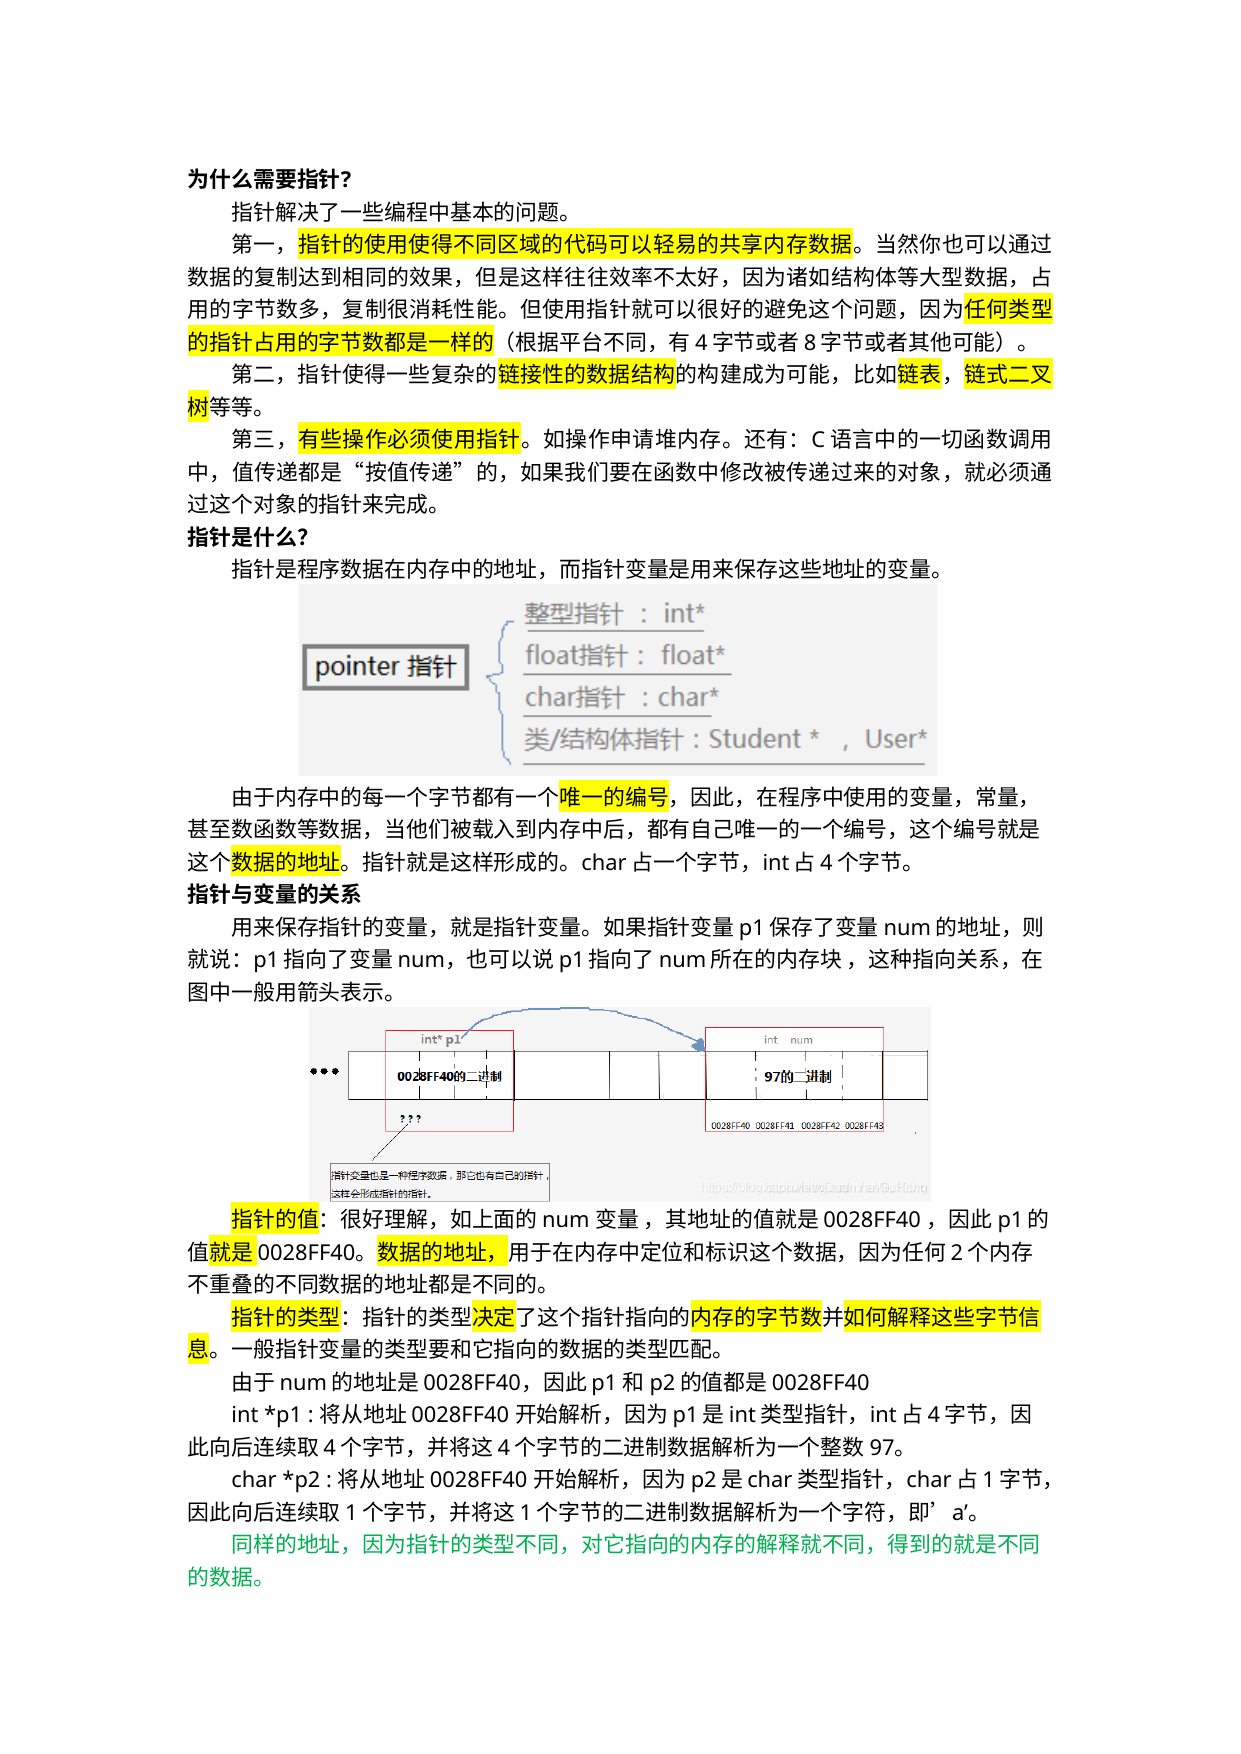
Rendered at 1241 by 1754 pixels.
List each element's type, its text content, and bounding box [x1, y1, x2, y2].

text 指针是什么？ [187, 519, 1053, 552]
text 由于num的地址是0028FF40，因此p1 和 p2的值都是0028FF40 [187, 1364, 1053, 1397]
text 指针的值：很好理解，如上面的num 变量 ，其地址的值就是0028FF40 ，因此 p1的值就是0028FF40。数据的地址，用于在内存中定位和标识这个数据，因为任何2个内存不重叠的不同数据的地址都是不同的。 [187, 1202, 1053, 1299]
text 指针是程序数据在内存中的地址，而指针变量是用来保存这些地址的变量。 [187, 552, 1053, 584]
text 第三，有些操作必须使用指针。如操作申请堆内存。还有：C语言中的一切函数调用中，值传递都是“按值传递”的，如果我们要在函数中修改被传递过来的对象，就必须通过这个对象的指针来完成。 [187, 422, 1053, 519]
picture [308, 1007, 932, 1202]
picture [298, 584, 942, 776]
text 指针解决了一些编程中基本的问题。 [187, 194, 1053, 227]
text char *p2 : 将从地址0028FF40 开始解析，因为p2是char类型指针，char占1字节，因此向后连续取1个字节，并将这1个字节的二进制数据解析为一个字符，即’a’。 [187, 1462, 1053, 1527]
text 指针的类型：指针的类型决定了这个指针指向的内存的字节数并如何解释这些字节信息。一般指针变量的类型要和它指向的数据的类型匹配。 [187, 1299, 1053, 1364]
text 用来保存指针的变量，就是指针变量。如果指针变量p1保存了变量 num的地址，则就说：p1指向了变量num，也可以说p1指向了num所在的内存块 ，这种指向关系，在图中一般用箭头表示。 [187, 909, 1053, 1007]
text 同样的地址，因为指针的类型不同，对它指向的内存的解释就不同，得到的就是不同的数据。 [187, 1527, 1053, 1592]
text 为什么需要指针? [187, 162, 1053, 194]
text 第二，指针使得一些复杂的链接性的数据结构的构建成为可能，比如链表，链式二叉树等等。 [187, 357, 1053, 422]
text 指针与变量的关系 [187, 877, 1053, 909]
text int *p1 : 将从地址0028FF40 开始解析，因为p1是int类型指针，int占4字节，因此向后连续取4个字节，并将这4个字节的二进制数据解析为一个整数 97。 [187, 1397, 1053, 1462]
text 由于内存中的每一个字节都有一个唯一的编号，因此，在程序中使用的变量，常量，甚至数函数等数据，当他们被载入到内存中后，都有自己唯一的一个编号，这个编号就是这个数据的地址。指针就是这样形成的。char占一个字节，int占4个字节。 [187, 779, 1053, 877]
text 第一，指针的使用使得不同区域的代码可以轻易的共享内存数据。当然你也可以通过数据的复制达到相同的效果，但是这样往往效率不太好，因为诸如结构体等大型数据，占用的字节数多，复制很消耗性能。但使用指针就可以很好的避免这个问题，因为任何类型的指针占用的字节数都是一样的（根据平台不同，有4字节或者8字节或者其他可能）。 [187, 227, 1053, 357]
